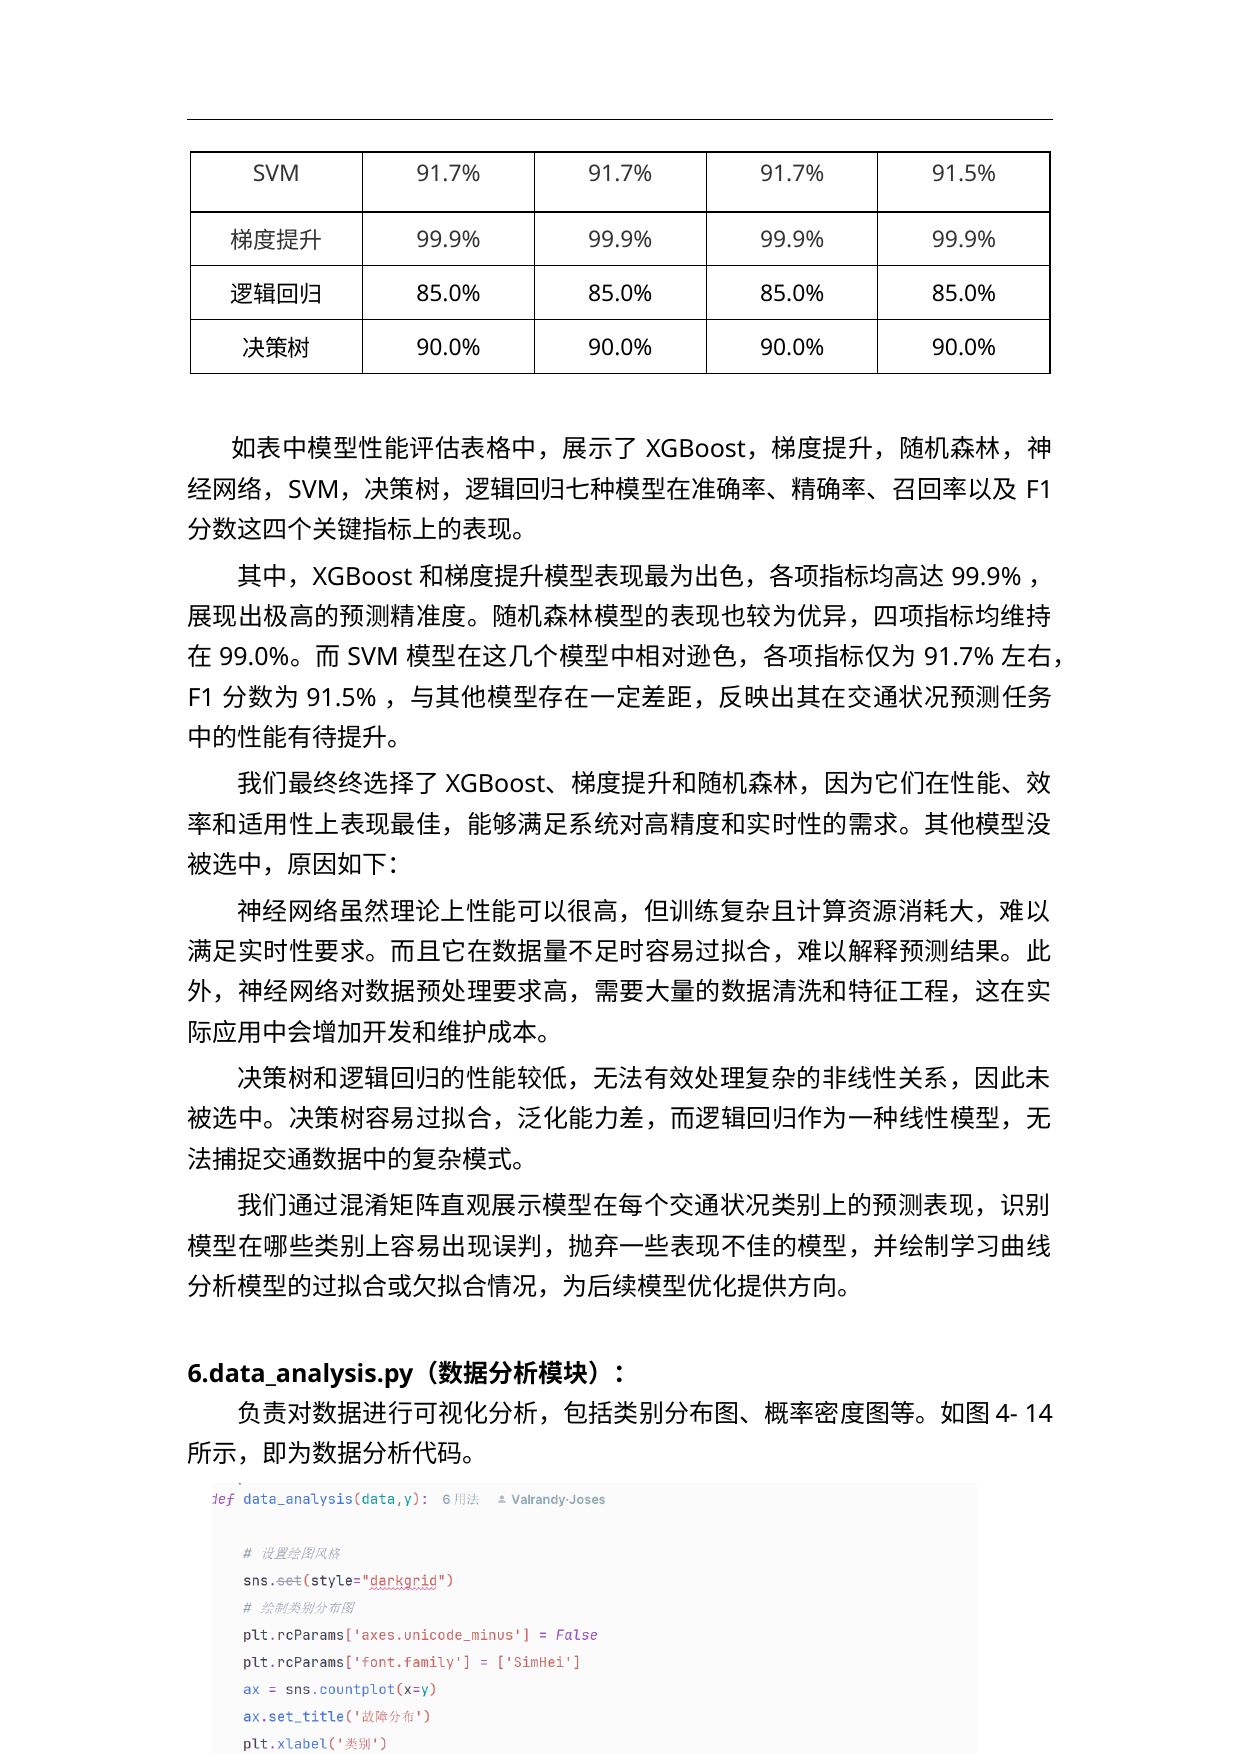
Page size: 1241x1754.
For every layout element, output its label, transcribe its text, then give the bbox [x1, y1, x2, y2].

table_cell 91.7% [535, 153, 706, 211]
table_cell 85.0% [363, 266, 534, 319]
table_cell 85.0% [878, 266, 1049, 319]
text 我们通过混淆矩阵直观展示模型在每个交通状况类别上的预测表现，识别模型在哪些类别上容易出现误判，抛弃一些表现不佳的模型，并绘制学习曲线分析模型的过拟合或欠拟合情况，为后续模型优化提供方向。 [187, 1184, 1053, 1305]
text 我们最终终选择了XGBoost、梯度提升和随机森林，因为它们在性能、效率和适用性上表现最佳，能够满足系统对高精度和实时性的需求。其他模型没被选中，原因如下： [187, 762, 1053, 883]
table_cell 91.7% [707, 153, 877, 211]
table_cell 99.9% [878, 213, 1049, 265]
table_cell 85.0% [707, 266, 877, 319]
table_cell 90.0% [707, 320, 877, 373]
table_cell 85.0% [535, 266, 706, 319]
table_cell 99.9% [707, 213, 877, 265]
text 决策树和逻辑回归的性能较低，无法有效处理复杂的非线性关系，因此未被选中。决策树容易过拟合，泛化能力差，而逻辑回归作为一种线性模型，无法捕捉交通数据中的复杂模式。 [187, 1057, 1053, 1177]
table_cell 梯度提升 [191, 213, 362, 265]
text 神经网络虽然理论上性能可以很高，但训练复杂且计算资源消耗大，难以满足实时性要求。而且它在数据量不足时容易过拟合，难以解释预测结果。此外，神经网络对数据预处理要求高，需要大量的数据清洗和特征工程，这在实际应用中会增加开发和维护成本。 [187, 889, 1053, 1050]
table_cell 决策树 [191, 320, 362, 373]
table_cell 91.5% [878, 153, 1049, 211]
text 如表中模型性能评估表格中，展示了XGBoost，梯度提升，随机森林，神经网络，SVM，决策树，逻辑回归七种模型在准确率、精确率、召回率以及 F1 分数这四个关键指标上的表现。 [187, 427, 1053, 548]
table_cell 91.7% [363, 153, 534, 211]
text 6.data_analysis.py（数据分析模块）： [187, 1351, 1053, 1392]
table_cell 90.0% [363, 320, 534, 373]
text 其中，XGBoost 和梯度提升模型表现最为出色，各项指标均高达 99.9% ，展现出极高的预测精准度。随机森林模型的表现也较为优异，四项指标均维持在 99.0%。而 SVM 模型在这几个模型中相对逊色，各项指标仅为 91.7% 左右，F1 分数为 91.5% ，与其他模型存在一定差距，反映出其在交通状况预测任务中的性能有待提升。 [187, 554, 1053, 756]
table_cell SVM [191, 153, 362, 211]
table_cell 99.9% [535, 213, 706, 265]
text 负责对数据进行可视化分析，包括类别分布图、概率密度图等。如图4- 14所示，即为数据分析代码。 [187, 1392, 1053, 1472]
table_cell 逻辑回归 [191, 266, 362, 319]
picture [212, 1483, 978, 1754]
table_cell 99.9% [363, 213, 534, 265]
table_cell 90.0% [878, 320, 1049, 373]
table_cell 90.0% [535, 320, 706, 373]
